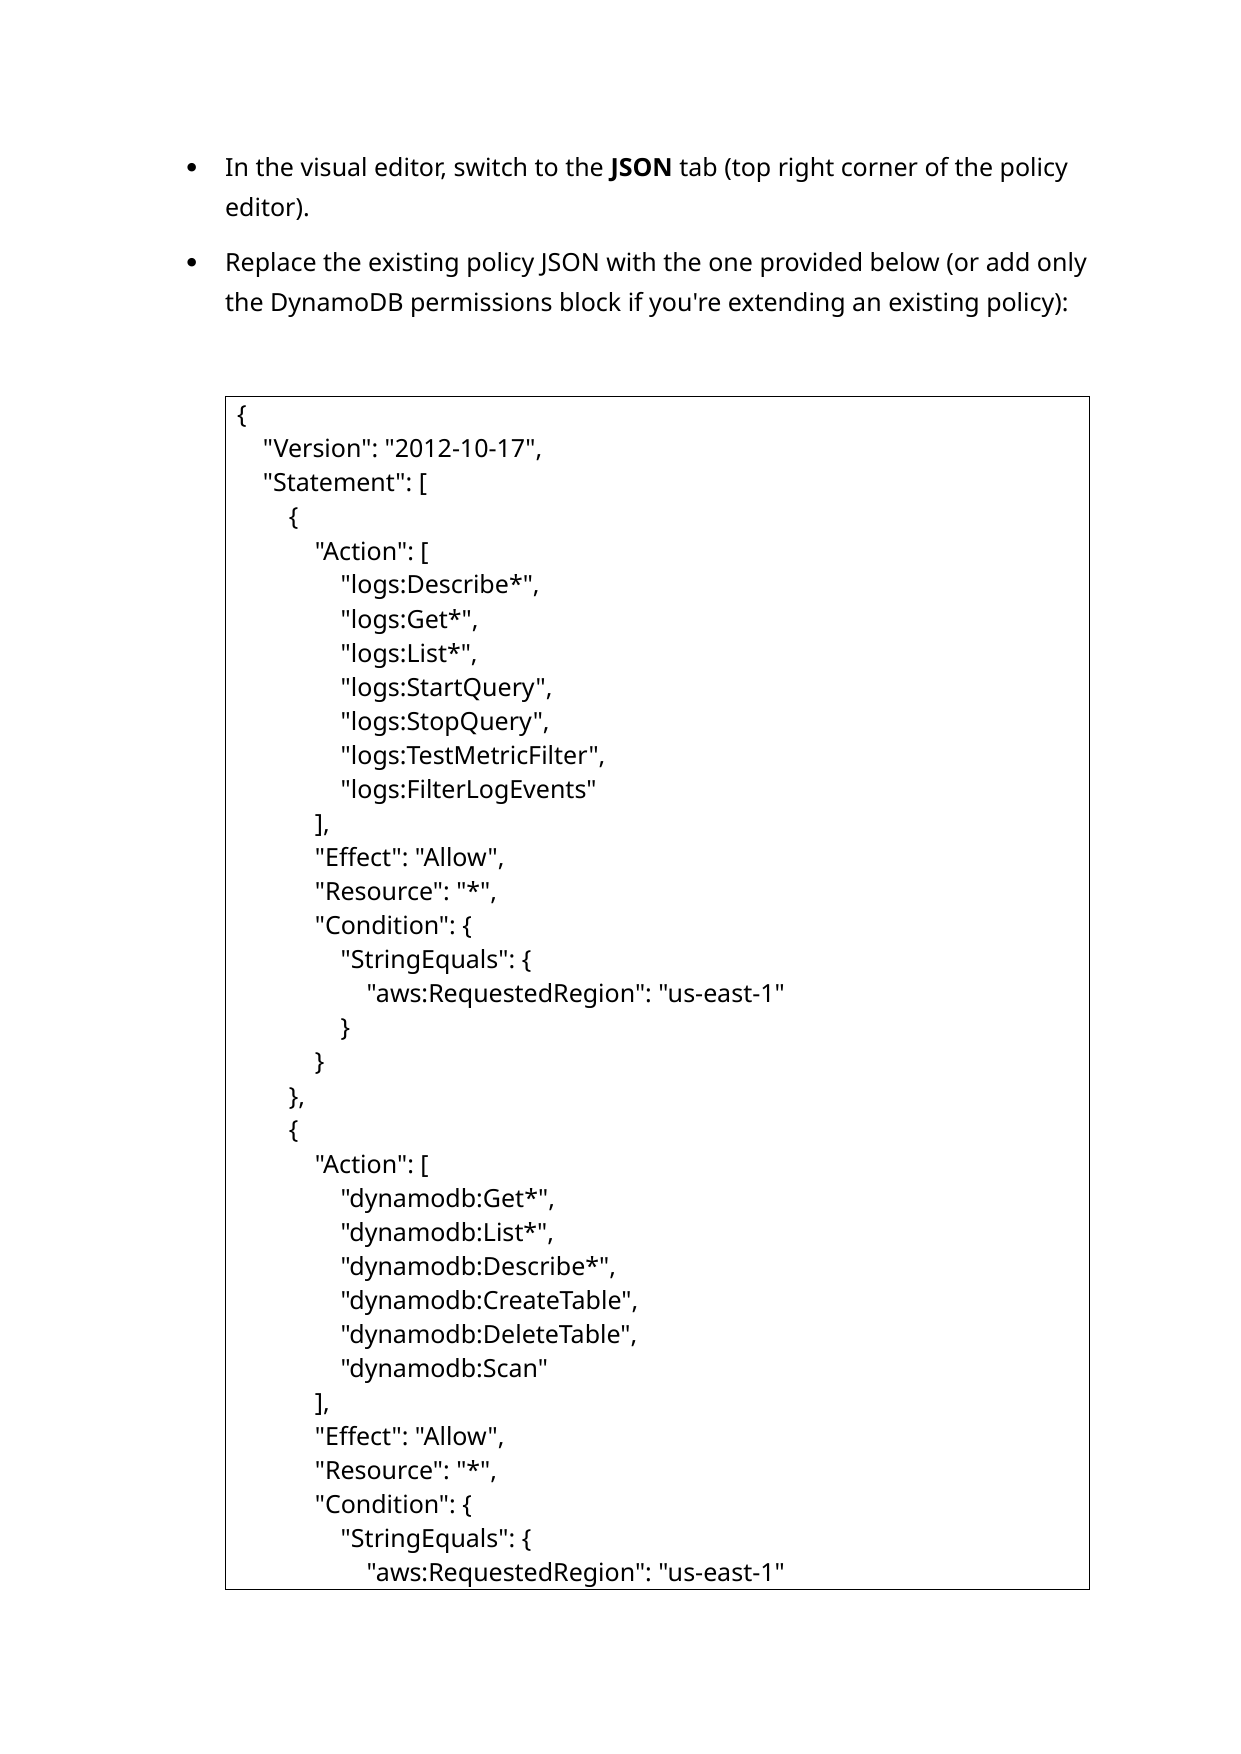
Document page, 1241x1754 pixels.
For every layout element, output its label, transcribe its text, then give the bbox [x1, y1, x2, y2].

text 9. Modify Policy to Allow DynamoDB Access [187, 213, 1090, 247]
list In the visual editor, switch to the JSON tab (top right corner of the policy editor). [187, 269, 1090, 342]
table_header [226, 516, 1089, 1572]
list Replace the existing policy JSON with the one provided below (or add only the DynamoDB permissions block if you're extending an existing policy): [187, 364, 1090, 437]
list Click Edit Policy. [187, 150, 1090, 184]
